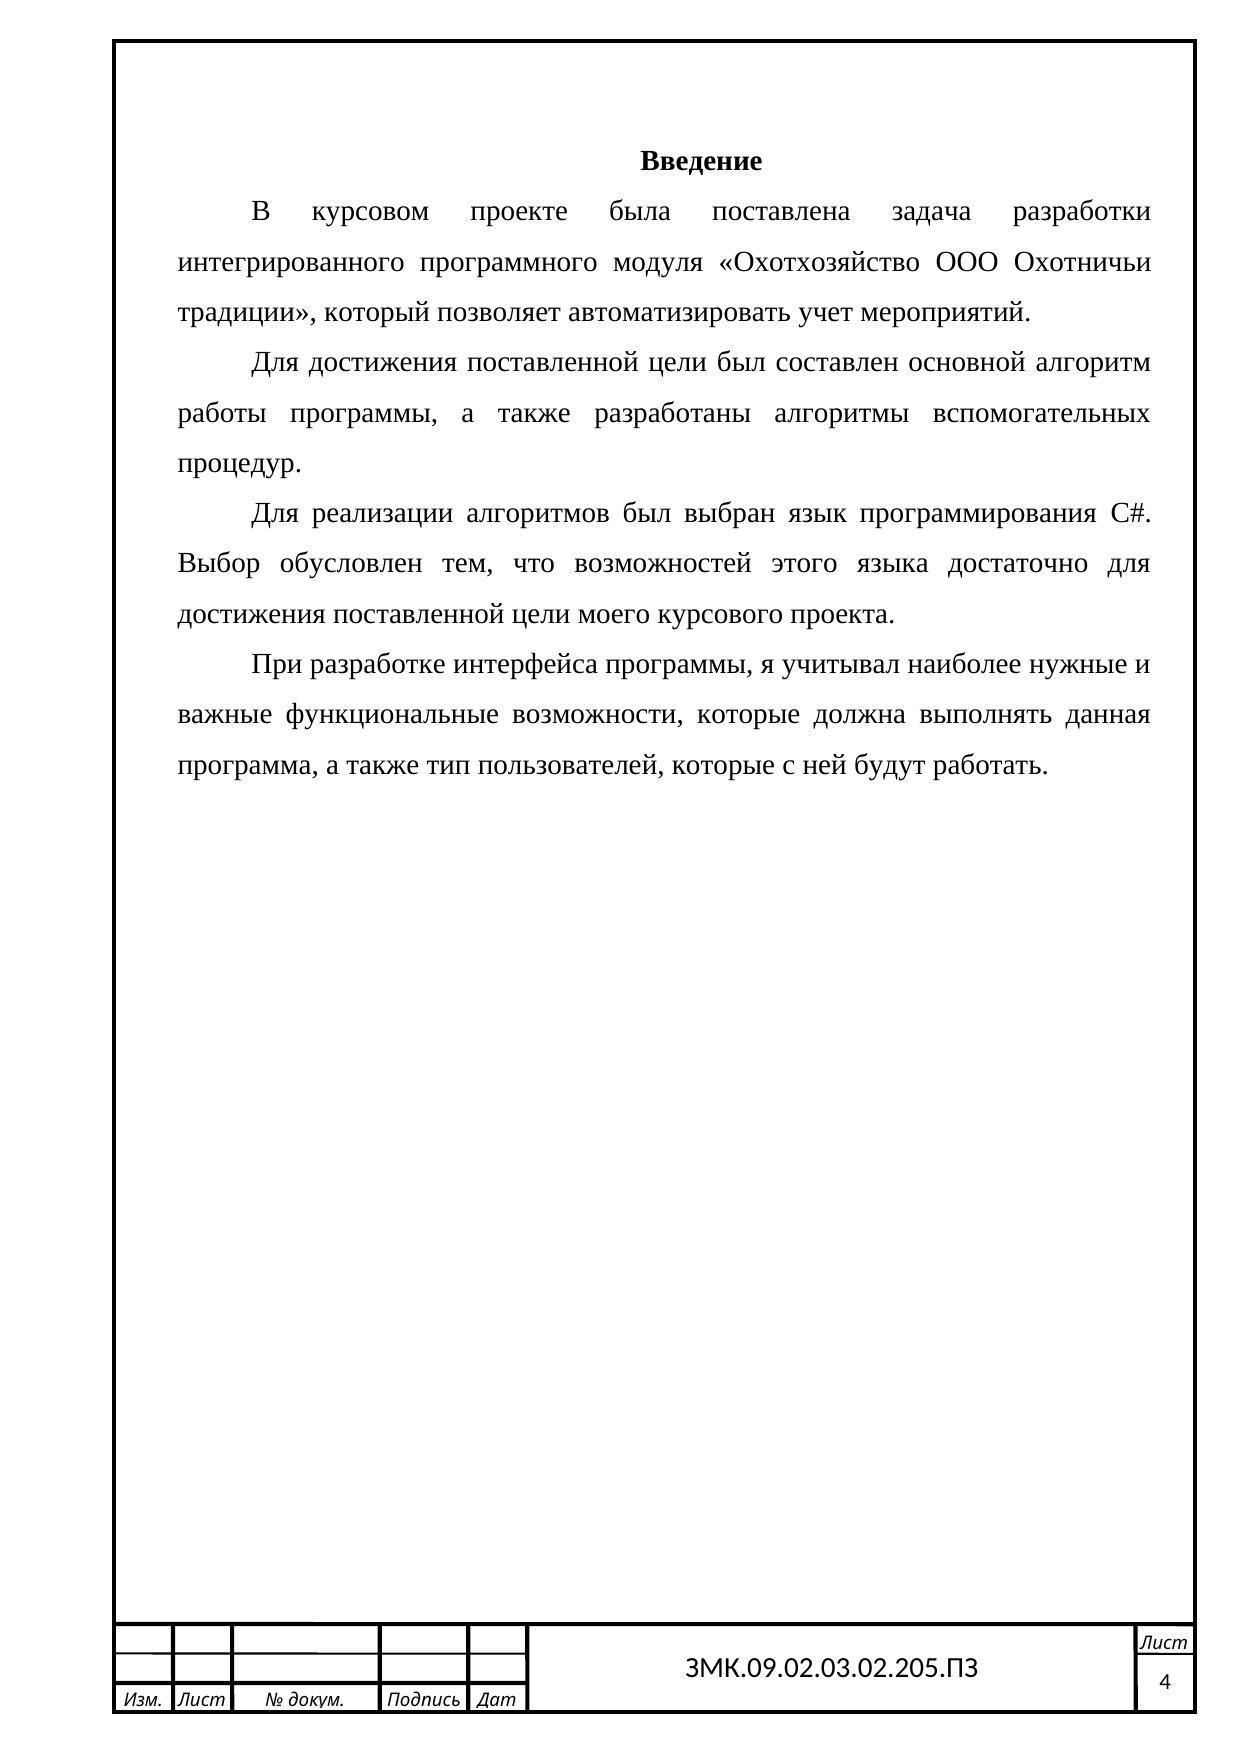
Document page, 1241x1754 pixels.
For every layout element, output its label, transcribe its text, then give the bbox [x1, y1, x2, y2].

text Для реализации алгоритмов был выбран язык программирования C#. Выбор обусловлен тем, что возможностей этого языка достаточно для достижения поставленной цели моего курсового проекта. [177, 495, 1152, 629]
text При разработке интерфейса программы, я учитывал наиболее нужные и важные функциональные возможности, которые должна выполнять данная программа, а также тип пользователей, которые с ней будут работать. [177, 646, 1152, 780]
text Введение [177, 143, 1152, 177]
text Для достижения поставленной цели был составлен основной алгоритм работы программы, а также разработаны алгоритмы вспомогательных процедур. [177, 344, 1152, 478]
text В курсовом проекте была поставлена задача разработки интегрированного программного модуля «Охотхозяйство ООО Охотничьи традиции», который позволяет автоматизировать учет мероприятий. [177, 193, 1152, 328]
